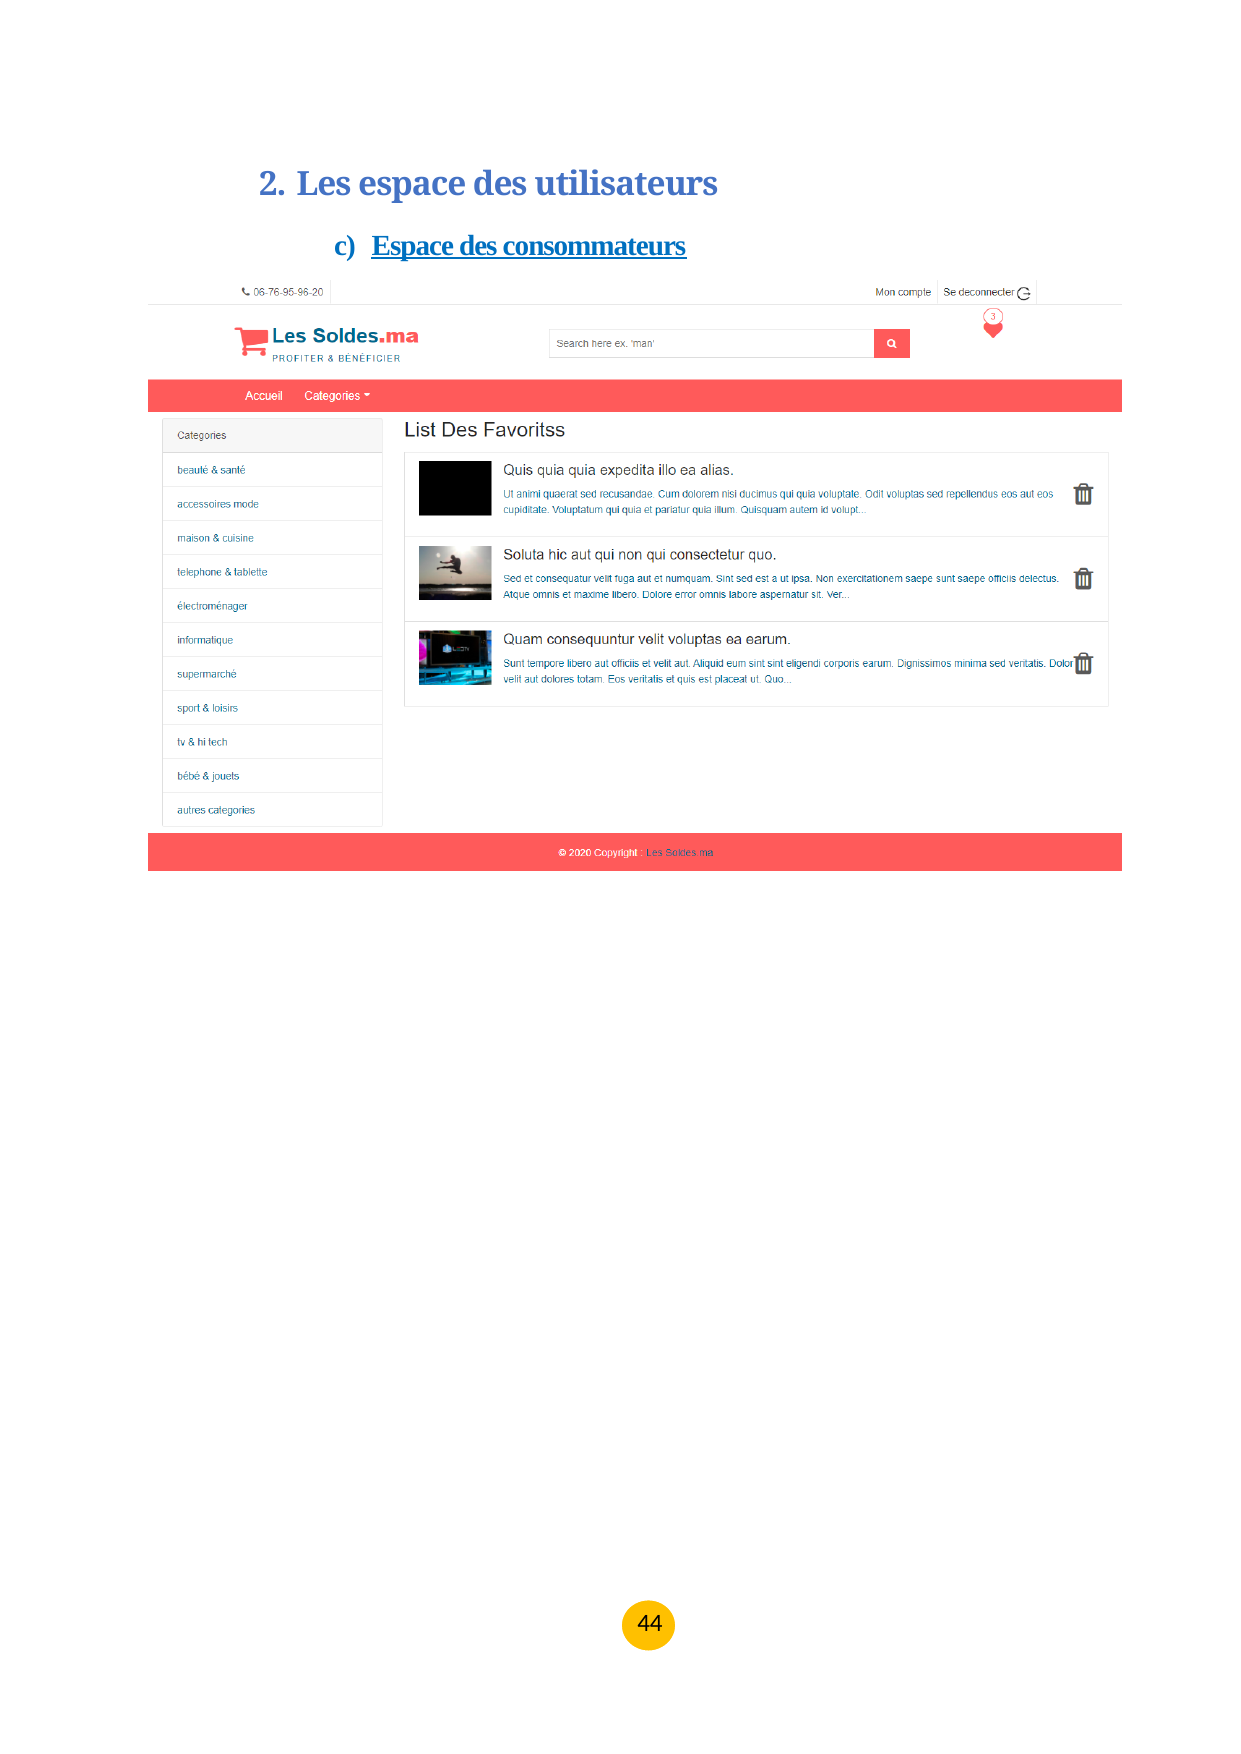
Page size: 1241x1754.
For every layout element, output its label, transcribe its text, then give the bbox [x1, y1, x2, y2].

picture [148, 280, 1122, 871]
text Les espace des utilisateurs [259, 160, 1093, 205]
text Espace des consommateurs [334, 228, 1093, 261]
